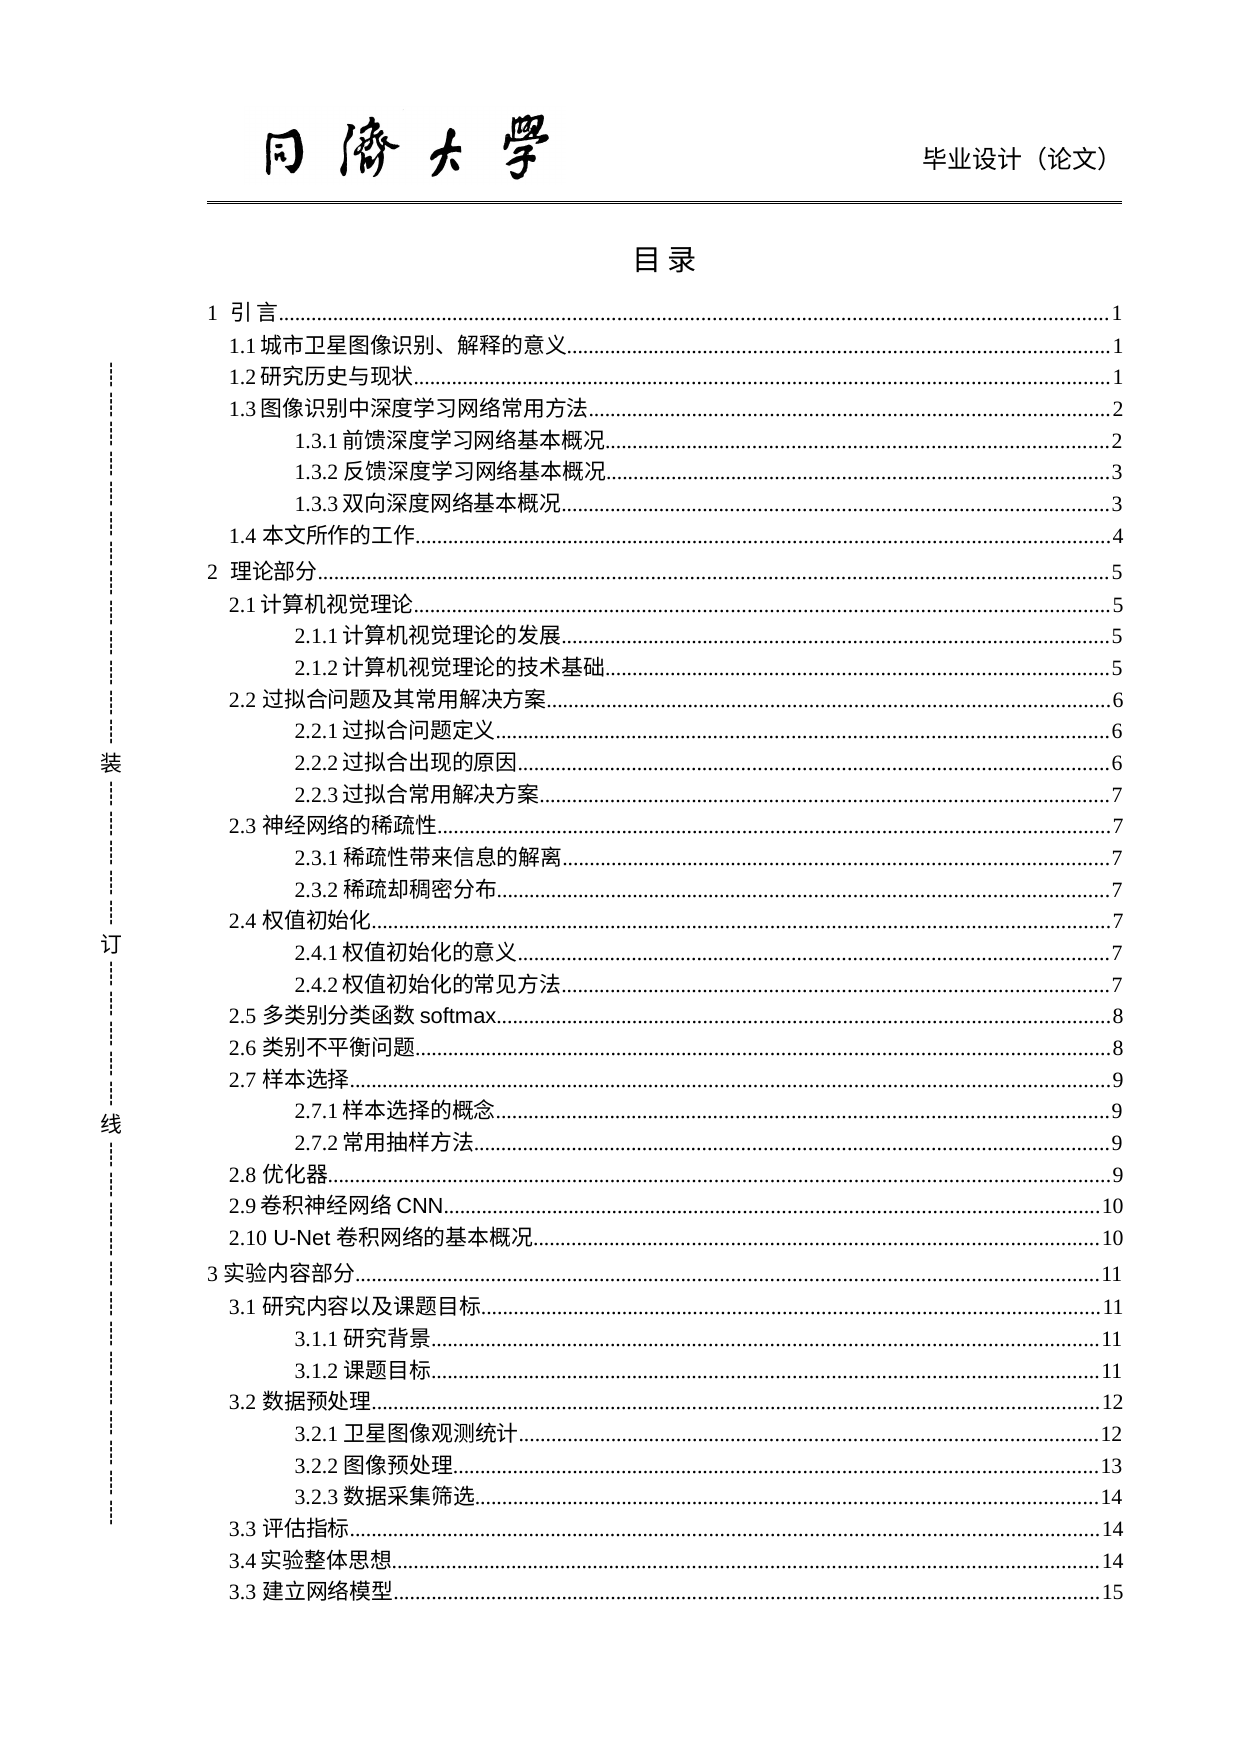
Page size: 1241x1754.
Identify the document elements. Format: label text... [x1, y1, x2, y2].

text 2.4 权值初始化 7 [229, 903, 1123, 935]
text 2.9卷积神经网络CNN 10 [229, 1188, 1123, 1220]
text 2.5 多类别分类函数softmax 8 [229, 998, 1123, 1030]
text 3.1.1 研究背景 11 [294, 1321, 1122, 1353]
text 1.3.2 反馈深度学习网络基本概况 3 [294, 454, 1122, 486]
text 3.4实验整体思想 14 [229, 1543, 1123, 1574]
text 2 理论部分 5 [207, 549, 1122, 587]
text 2.4.1权值初始化的意义 7 [294, 935, 1122, 967]
text 2.2 过拟合问题及其常用解决方案 6 [229, 682, 1123, 713]
text 2.10 U-Net 卷积网络的基本概况 10 [229, 1220, 1123, 1252]
text 2.2.2过拟合出现的原因 6 [294, 745, 1122, 777]
text 3.3 建立网络模型 15 [229, 1574, 1123, 1606]
text 1.4 本文所作的工作 4 [229, 518, 1123, 549]
text 2.2.1过拟合问题定义 6 [294, 713, 1122, 745]
text 3.2.1 卫星图像观测统计 12 [294, 1416, 1122, 1448]
text 3.2.3 数据采集筛选 14 [294, 1479, 1122, 1511]
text 3.3 评估指标 14 [229, 1511, 1123, 1543]
text 1.3.1前馈深度学习网络基本概况 2 [294, 423, 1122, 454]
text 2.8 优化器 9 [229, 1157, 1123, 1188]
text 2.6 类别不平衡问题 8 [229, 1030, 1123, 1062]
picture [244, 106, 567, 185]
text 1.1城市卫星图像识别、解释的意义 1 [229, 328, 1123, 359]
text 2.7 样本选择 9 [229, 1062, 1123, 1093]
text 2.7.2常用抽样方法 9 [294, 1125, 1122, 1157]
text 2.7.1样本选择的概念 9 [294, 1093, 1122, 1125]
text 2.2.3过拟合常用解决方案 7 [294, 777, 1122, 808]
text 1 引 言 1 [207, 290, 1122, 328]
text 1.2研究历史与现状 1 [229, 359, 1123, 391]
text 2.3.1 稀疏性带来信息的解离 7 [294, 840, 1122, 872]
text 2.1计算机视觉理论 5 [229, 587, 1123, 618]
text 3 实验内容部分 11 [207, 1252, 1122, 1289]
text 3.2.2 图像预处理 13 [294, 1448, 1122, 1479]
text 目 录 [207, 240, 1122, 278]
text 3.2 数据预处理 12 [229, 1384, 1123, 1416]
text 3.1.2 课题目标 11 [294, 1353, 1122, 1384]
text 2.3 神经网络的稀疏性 7 [229, 808, 1123, 840]
text 3.1 研究内容以及课题目标 11 [229, 1289, 1123, 1321]
text 2.1.2计算机视觉理论的技术基础 5 [294, 650, 1122, 682]
text 1.3图像识别中深度学习网络常用方法 2 [229, 391, 1123, 423]
text 2.3.2 稀疏却稠密分布 7 [294, 872, 1122, 903]
text 2.4.2权值初始化的常见方法 7 [294, 967, 1122, 998]
text 2.1.1计算机视觉理论的发展 5 [294, 618, 1122, 650]
text 1.3.3双向深度网络基本概况 3 [294, 486, 1122, 518]
